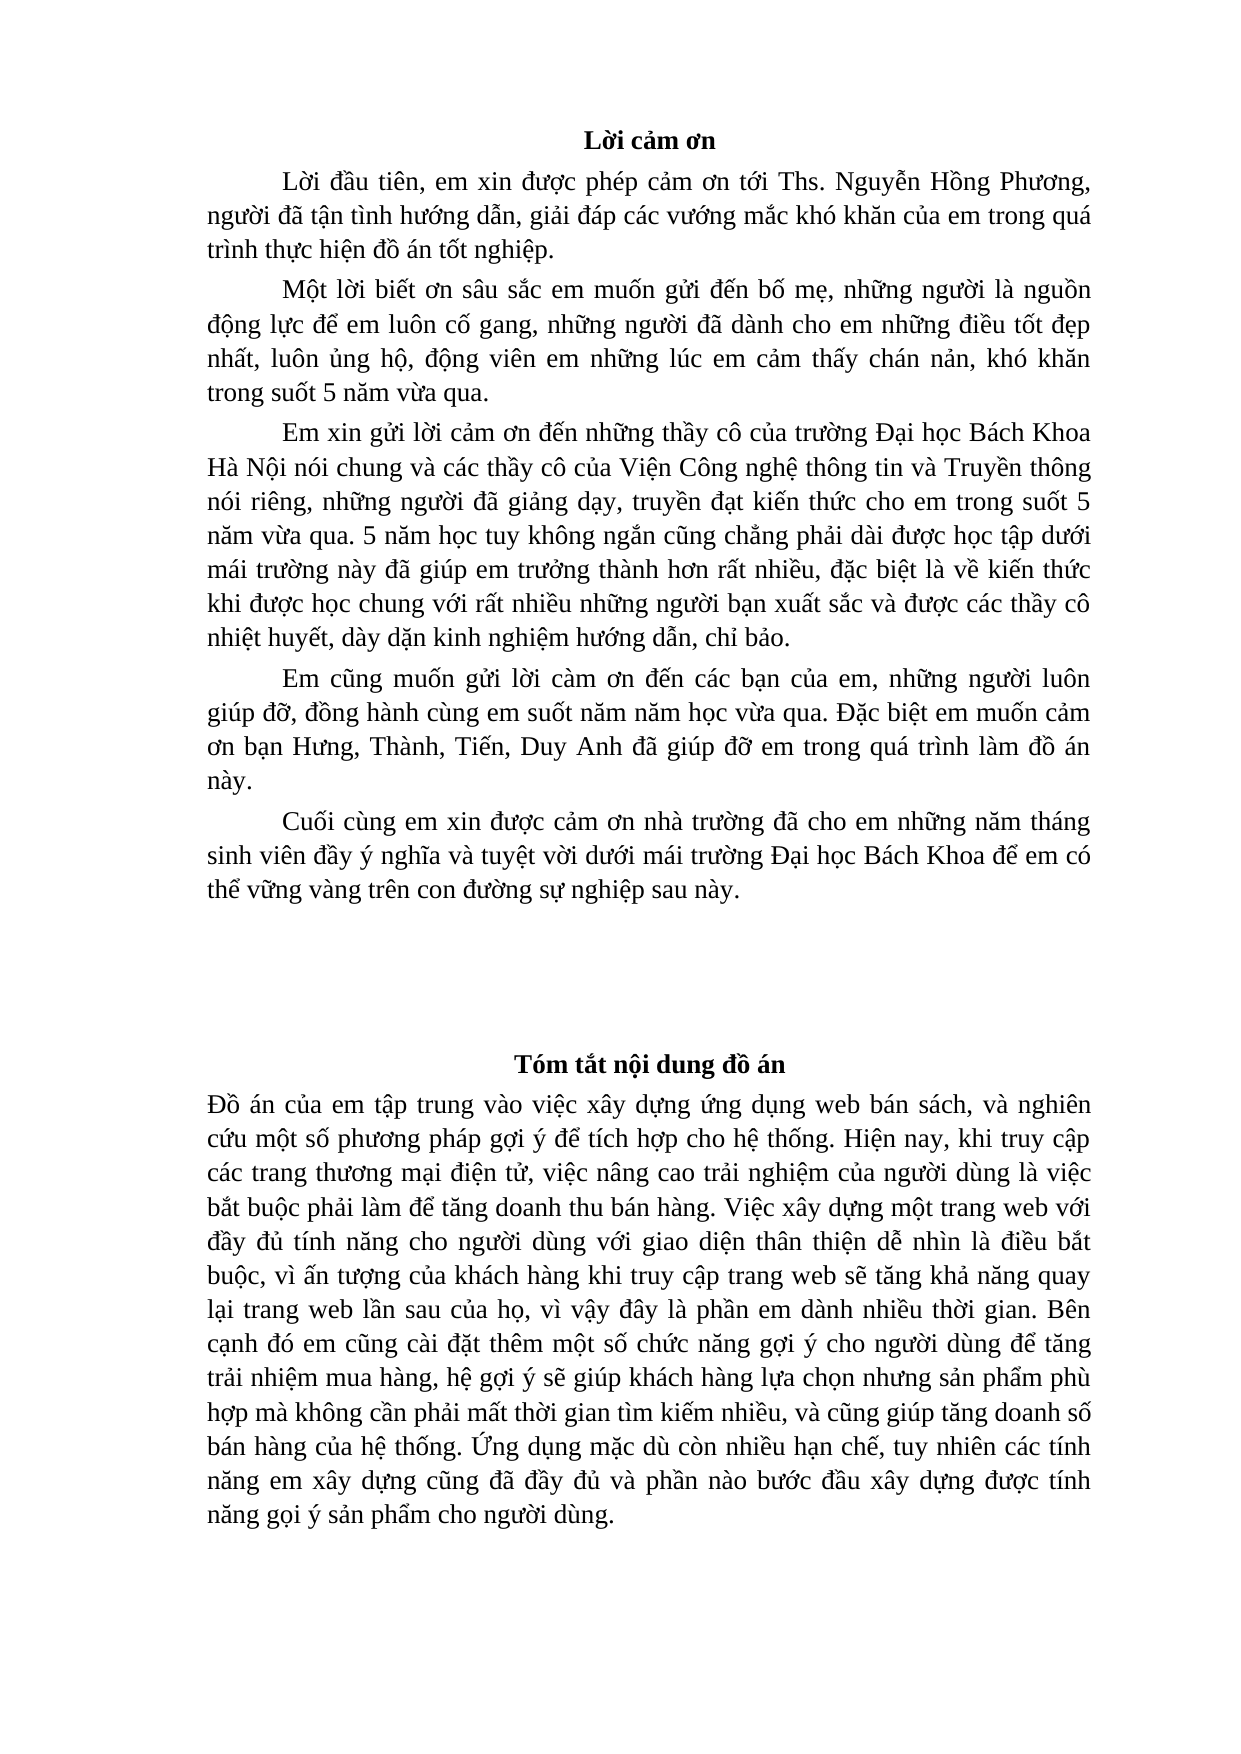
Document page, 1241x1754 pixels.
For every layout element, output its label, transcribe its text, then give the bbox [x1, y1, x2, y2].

text Tóm tắt nội dung đồ án [207, 1048, 1092, 1079]
text Một lời biết ơn sâu sắc em muốn gửi đến bố mẹ, những người là nguồn động lực để em luôn cố gang, những người đã dành cho em những điều tốt đẹp nhất, luôn ủng hộ, động viên em những lúc em cảm thấy chán nản, khó khăn trong suốt 5 năm vừa qua. [207, 273, 1092, 407]
text Em xin gửi lời cảm ơn đến những thầy cô của trường Đại học Bách Khoa Hà Nội nói chung và các thầy cô của Viện Công nghệ thông tin và Truyền thông nói riêng, những người đã giảng dạy, truyền đạt kiến thức cho em trong suốt 5 năm vừa qua. 5 năm học tuy không ngắn cũng chẳng phải dài được học tập dưới mái trường này đã giúp em trưởng thành hơn rất nhiều, đặc biệt là về kiến thức khi được học chung với rất nhiều những người bạn xuất sắc và được các thầy cô nhiệt huyết, dày dặn kinh nghiệm hướng dẫn, chỉ bảo. [207, 416, 1092, 653]
text Cuối cùng em xin được cảm ơn nhà trường đã cho em những năm tháng sinh viên đầy ý nghĩa và tuyệt vời dưới mái trường Đại học Bách Khoa để em có thể vững vàng trên con đường sự nghiệp sau này. [207, 805, 1092, 904]
text Đồ án của em tập trung vào việc xây dựng ứng dụng web bán sách, và nghiên cứu một số phương pháp gợi ý để tích hợp cho hệ thống. Hiện nay, khi truy cập các trang thương mại điện tử, việc nâng cao trải nghiệm của người dùng là việc bắt buộc phải làm để tăng doanh thu bán hàng. Việc xây dựng một trang web với đầy đủ tính năng cho người dùng với giao diện thân thiện dễ nhìn là điều bắt buộc, vì ấn tượng của khách hàng khi truy cập trang web sẽ tăng khả năng quay lại trang web lần sau của họ, vì vậy đây là phần em dành nhiều thời gian. Bên cạnh đó em cũng cài đặt thêm một số chức năng gợi ý cho người dùng để tăng trải nhiệm mua hàng, hệ gợi ý sẽ giúp khách hàng lựa chọn nhưng sản phẩm phù hợp mà không cần phải mất thời gian tìm kiếm nhiều, và cũng giúp tăng doanh số bán hàng của hệ thống. Ứng dụng mặc dù còn nhiều hạn chế, tuy nhiên các tính năng em xây dựng cũng đã đầy đủ và phần nào bước đầu xây dựng được tính năng gọi ý sản phẩm cho người dùng. [207, 1088, 1092, 1529]
text Em cũng muốn gửi lời càm ơn đến các bạn của em, những người luôn giúp đỡ, đồng hành cùng em suốt năm năm học vừa qua. Đặc biệt em muốn cảm ơn bạn Hưng, Thành, Tiến, Duy Anh đã giúp đỡ em trong quá trình làm đồ án này. [207, 662, 1092, 796]
text Lời cảm ơn [207, 124, 1092, 156]
text Lời đầu tiên, em xin được phép cảm ơn tới Ths. Nguyễn Hồng Phương, người đã tận tình hướng dẫn, giải đáp các vướng mắc khó khăn của em trong quá trình thực hiện đồ án tốt nghiệp. [207, 165, 1092, 264]
